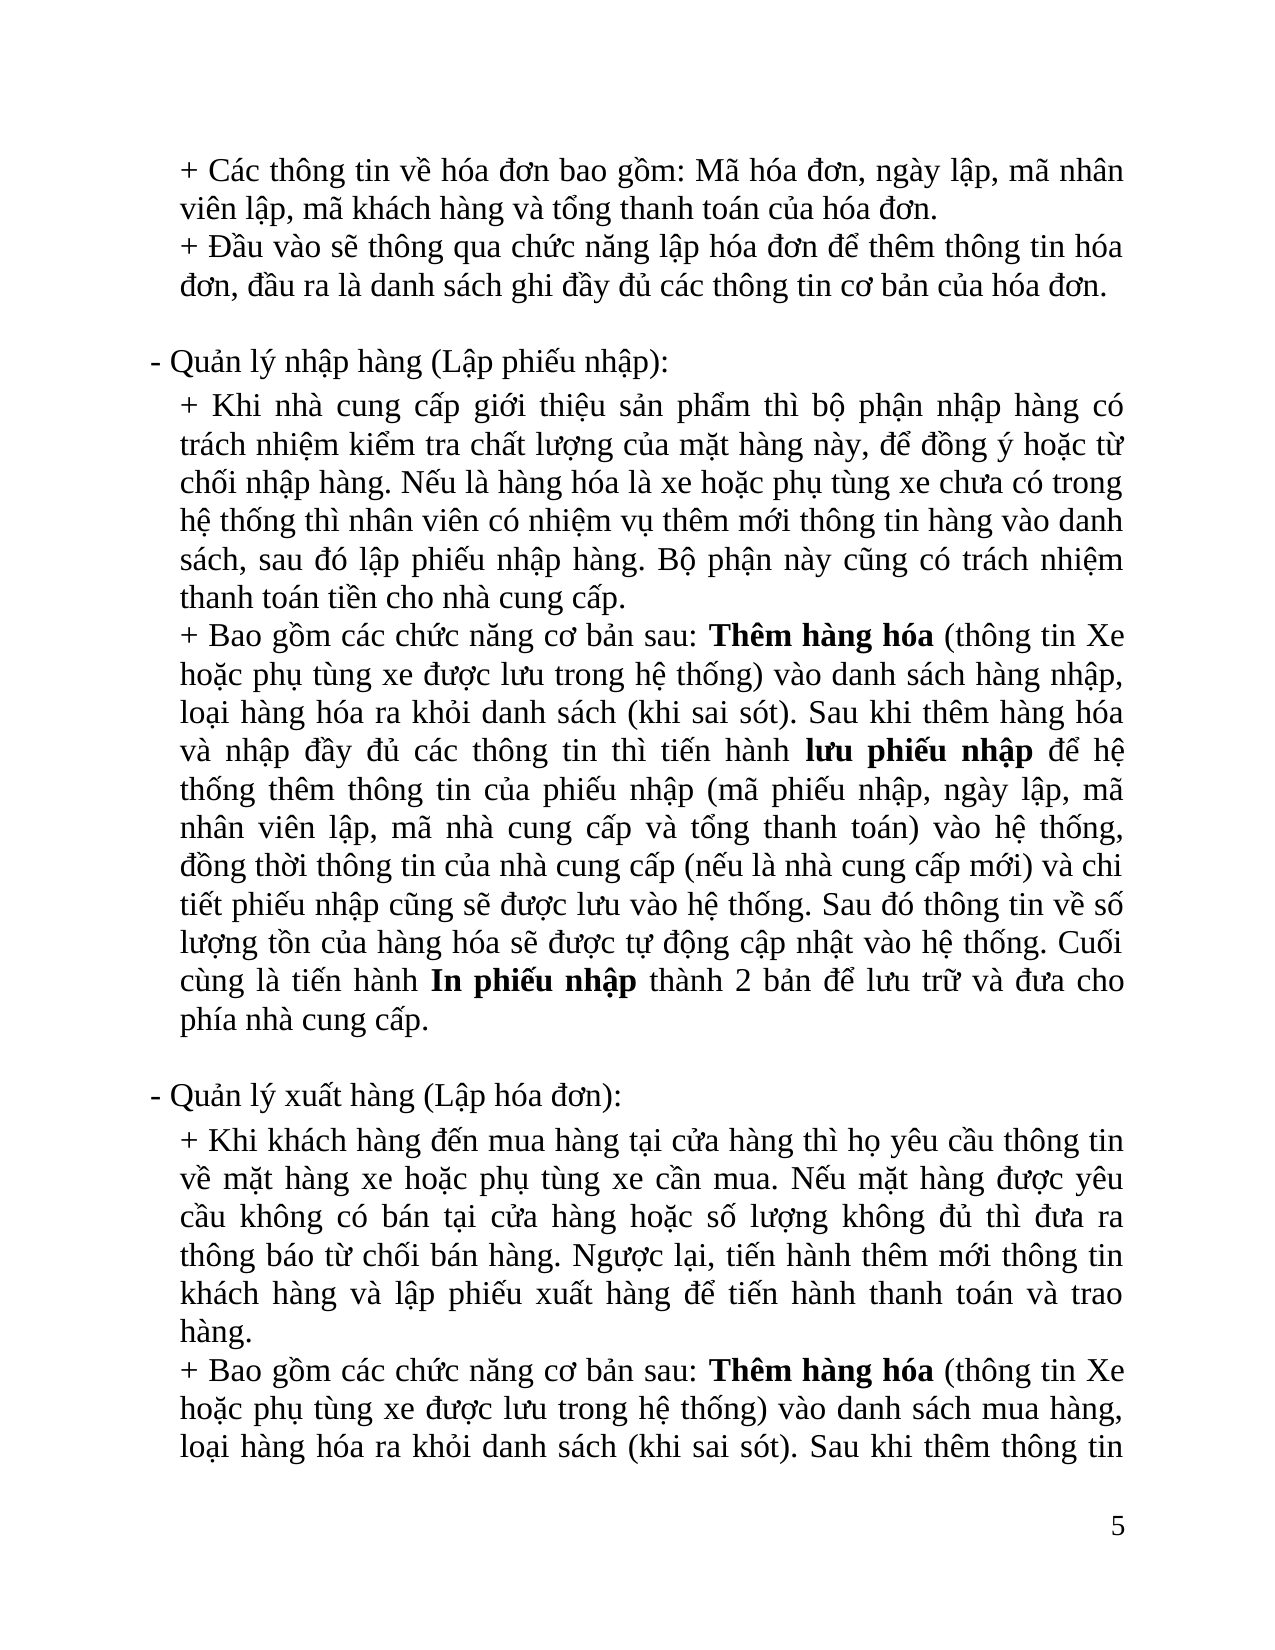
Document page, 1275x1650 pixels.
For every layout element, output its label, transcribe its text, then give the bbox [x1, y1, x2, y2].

text - Quản lý xuất hàng (Lập hóa đơn): [150, 1076, 1125, 1114]
text + Bao gồm các chức năng cơ bản sau: Thêm hàng hóa (thông tin Xe hoặc phụ tùng xe được lưu trong hệ thống) vào danh sách hàng nhập, loại hàng hóa ra khỏi danh sách (khi sai sót). Sau khi thêm hàng hóa và nhập đầy đủ các thông tin thì tiến hành lưu phiếu nhập để hệ thống thêm thông tin của phiếu nhập (mã phiếu nhập, ngày lập, mã nhân viên lập, mã nhà cung cấp và tổng thanh toán) vào hệ thống, đồng thời thông tin của nhà cung cấp (nếu là nhà cung cấp mới) và chi tiết phiếu nhập cũng sẽ được lưu vào hệ thống. Sau đó thông tin về số lượng tồn của hàng hóa sẽ được tự động cập nhật vào hệ thống. Cuối cùng là tiến hành In phiếu nhập thành 2 bản để lưu trữ và đưa cho phía nhà cung cấp. [179, 616, 1125, 1037]
text + Khi nhà cung cấp giới thiệu sản phẩm thì bộ phận nhập hàng có trách nhiệm kiểm tra chất lượng của mặt hàng này, để đồng ý hoặc từ chối nhập hàng. Nếu là hàng hóa là xe hoặc phụ tùng xe chưa có trong hệ thống thì nhân viên có nhiệm vụ thêm mới thông tin hàng vào danh sách, sau đó lập phiếu nhập hàng. Bộ phận này cũng có trách nhiệm thanh toán tiền cho nhà cung cấp. [179, 386, 1125, 616]
text + Đầu vào sẽ thông qua chức năng lập hóa đơn để thêm thông tin hóa đơn, đầu ra là danh sách ghi đầy đủ các thông tin cơ bản của hóa đơn. [179, 227, 1125, 303]
text + Các thông tin về hóa đơn bao gồm: Mã hóa đơn, ngày lập, mã nhân viên lập, mã khách hàng và tổng thanh toán của hóa đơn. [179, 150, 1125, 227]
text - Quản lý nhập hàng (Lập phiếu nhập): [150, 342, 1125, 380]
text + Khi khách hàng đến mua hàng tại cửa hàng thì họ yêu cầu thông tin về mặt hàng xe hoặc phụ tùng xe cần mua. Nếu mặt hàng được yêu cầu không có bán tại cửa hàng hoặc số lượng không đủ thì đưa ra thông báo từ chối bán hàng. Ngược lại, tiến hành thêm mới thông tin khách hàng và lập phiếu xuất hàng để tiến hành thanh toán và trao hàng. [179, 1120, 1125, 1350]
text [179, 1350, 1125, 1465]
